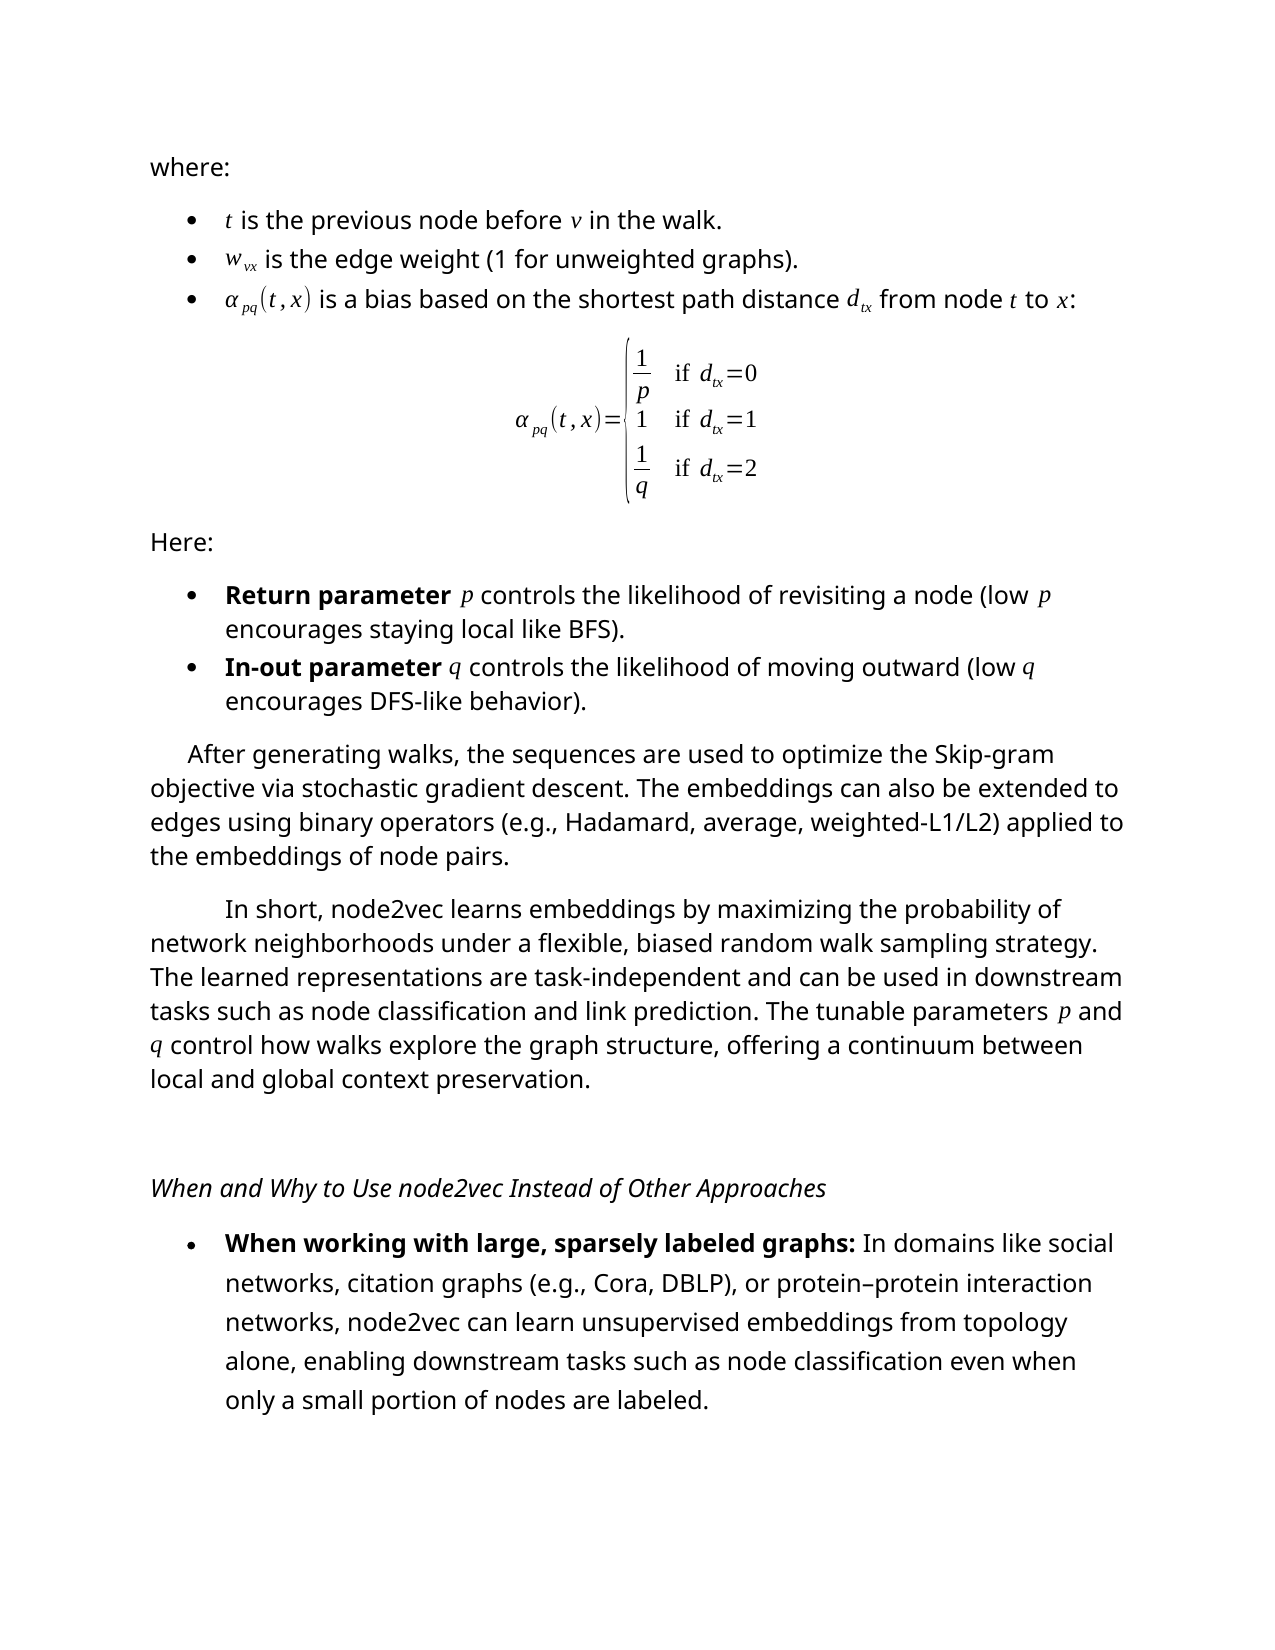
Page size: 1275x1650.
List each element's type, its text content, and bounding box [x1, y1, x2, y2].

list is the previous node before in the walk. [187, 203, 1125, 237]
text In short, node2vec learns embeddings by maximizing the probability of network neighborhoods under a flexible, biased random walk sampling strategy. The learned representations are task-independent and can be used in downstream tasks such as node classification and link prediction. The tunable parameters and control how walks explore the graph structure, offering a continuum between local and global context preservation. [150, 891, 1125, 1096]
list Return parameter controls the likelihood of revisiting a node (low encourages staying local like BFS). [187, 577, 1125, 646]
text After generating walks, the sequences are used to optimize the Skip-gram objective via stochastic gradient descent. The embeddings can also be extended to edges using binary operators (e.g., Hadamard, average, weighted-L1/L2) applied to the embeddings of node pairs. [150, 736, 1125, 872]
text Here: [150, 525, 1125, 559]
text where: [150, 150, 1125, 184]
list is a bias based on the shortest path distance from node to : [187, 282, 1125, 318]
text When and Why to Use node2vec Instead of Other Approaches [150, 1170, 1125, 1204]
list In-out parameter controls the likelihood of moving outward (low encourages DFS-like behavior). [187, 649, 1125, 717]
list is the edge weight (1 for unweighted graphs). [187, 241, 1125, 278]
list When working with large, sparsely labeled graphs: In domains like social networks, citation graphs (e.g., Cora, DBLP), or protein–protein interaction networks, node2vec can learn unsupervised embeddings from topology alone, enabling downstream tasks such as node classification even when only a small portion of nodes are labeled. [187, 1226, 1125, 1417]
